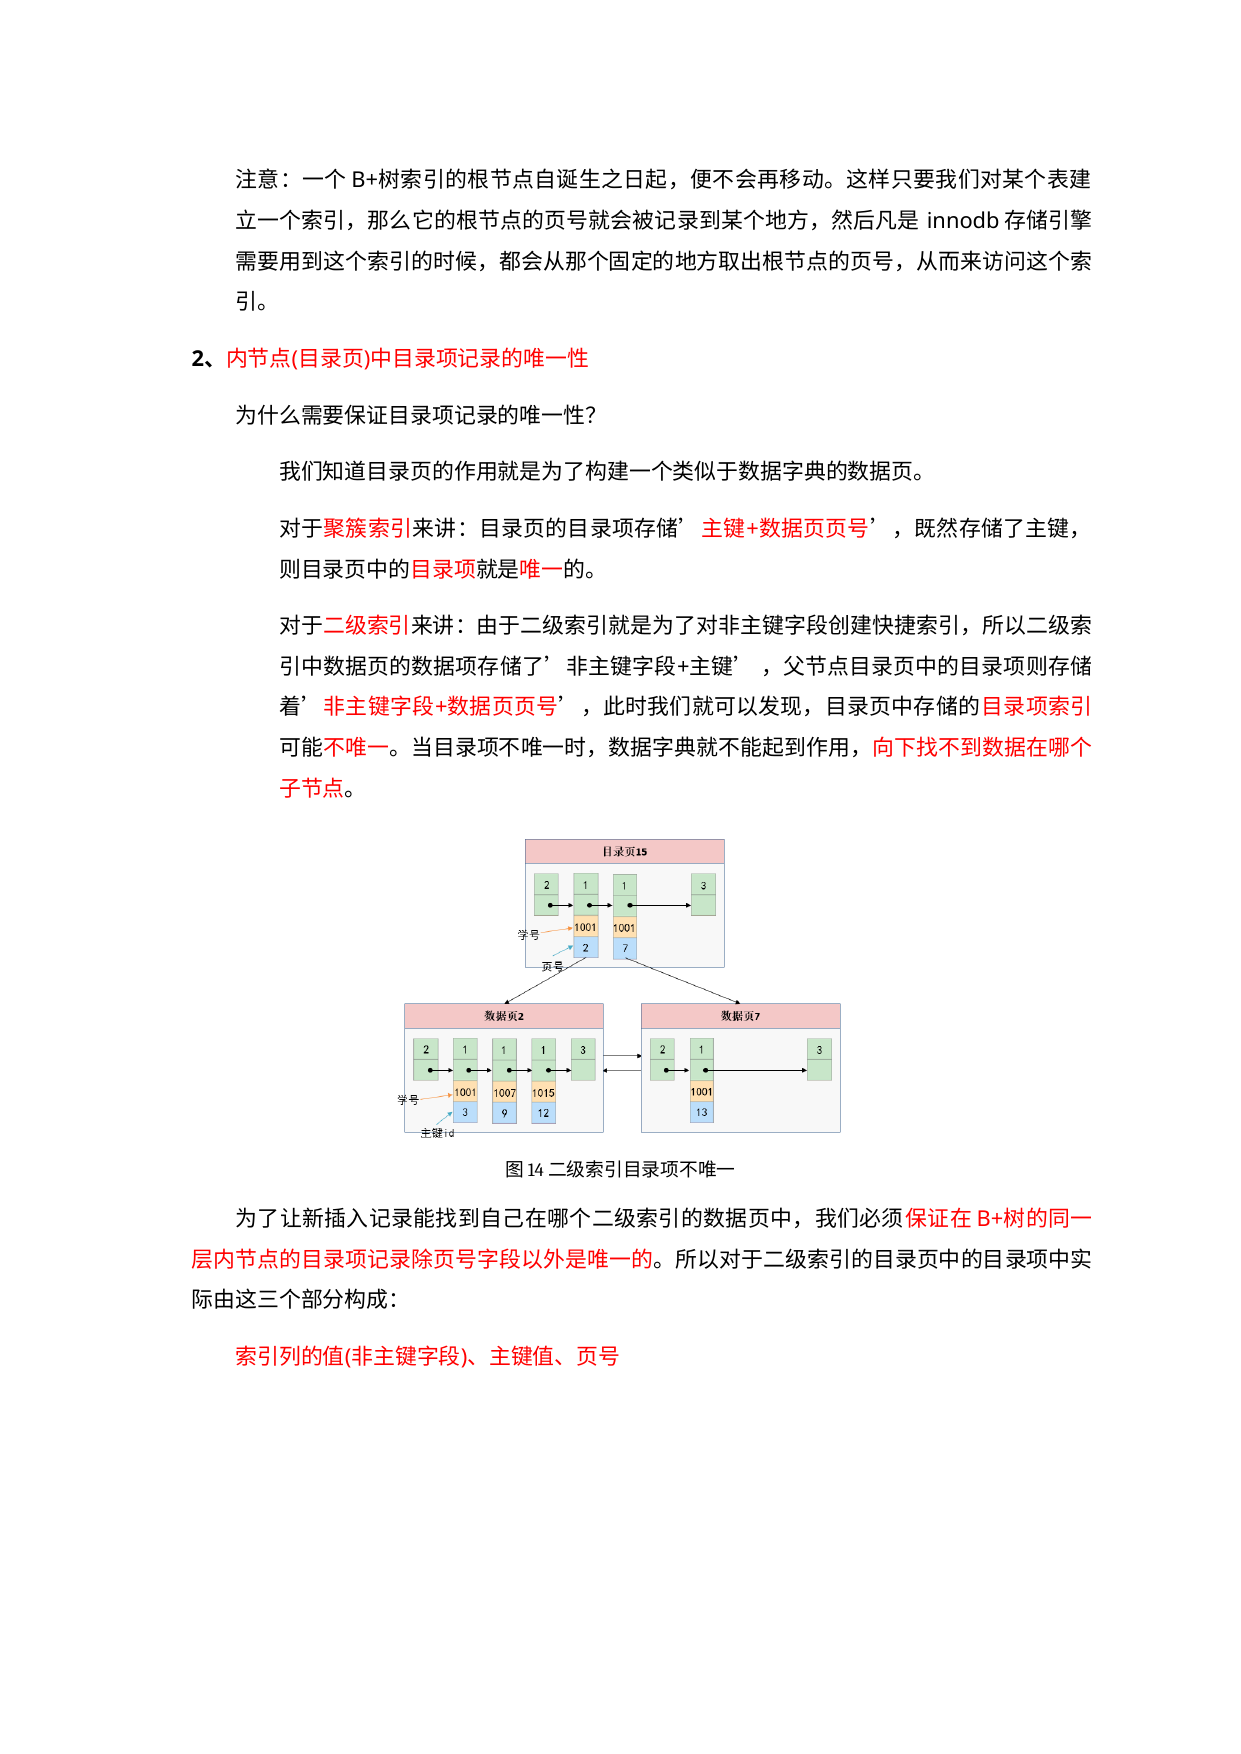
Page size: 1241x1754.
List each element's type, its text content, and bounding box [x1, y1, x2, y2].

text 我们知道目录页的作用就是为了构建一个类似于数据字典的数据页。 [191, 454, 1092, 486]
text 对于二级索引来讲：由于二级索引就是为了对非主键字段创建快捷索引，所以二级索引中数据页的数据项存储了’非主键字段+主键’ ，父节点目录页中的目录项则存储着’非主键字段+数据页页号’，此时我们就可以发现，目录页中存储的目录项索引可能不唯一。当目录项不唯一时，数据字典就不能起到作用，向下找不到数据在哪个子节点。 [279, 608, 1092, 803]
picture [390, 832, 850, 1147]
text 2、内节点(目录页)中目录项记录的唯一性 [148, 341, 1092, 373]
text 索引列的值(非主键字段)、主键值、页号 [191, 1339, 1092, 1371]
text 图 14 二级索引目录项不唯一 [148, 1152, 1092, 1184]
text 为了让新插入记录能找到自己在哪个二级索引的数据页中，我们必须保证在B+树的同一层内节点的目录项记录除页号字段以外是唯一的。所以对于二级索引的目录页中的目录项中实际由这三个部分构成： [191, 1201, 1092, 1314]
text 注意：一个B+树索引的根节点自诞生之日起，便不会再移动。这样只要我们对某个表建立一个索引，那么它的根节点的页号就会被记录到某个地方，然后凡是innodb存储引擎需要用到这个索引的时候，都会从那个固定的地方取出根节点的页号，从而来访问这个索引。 [235, 162, 1092, 316]
text 对于聚簇索引来讲：目录页的目录项存储’主键+数据页页号’，既然存储了主键，则目录页中的目录项就是唯一的。 [279, 511, 1092, 584]
text 为什么需要保证目录项记录的唯一性？ [191, 397, 1092, 430]
